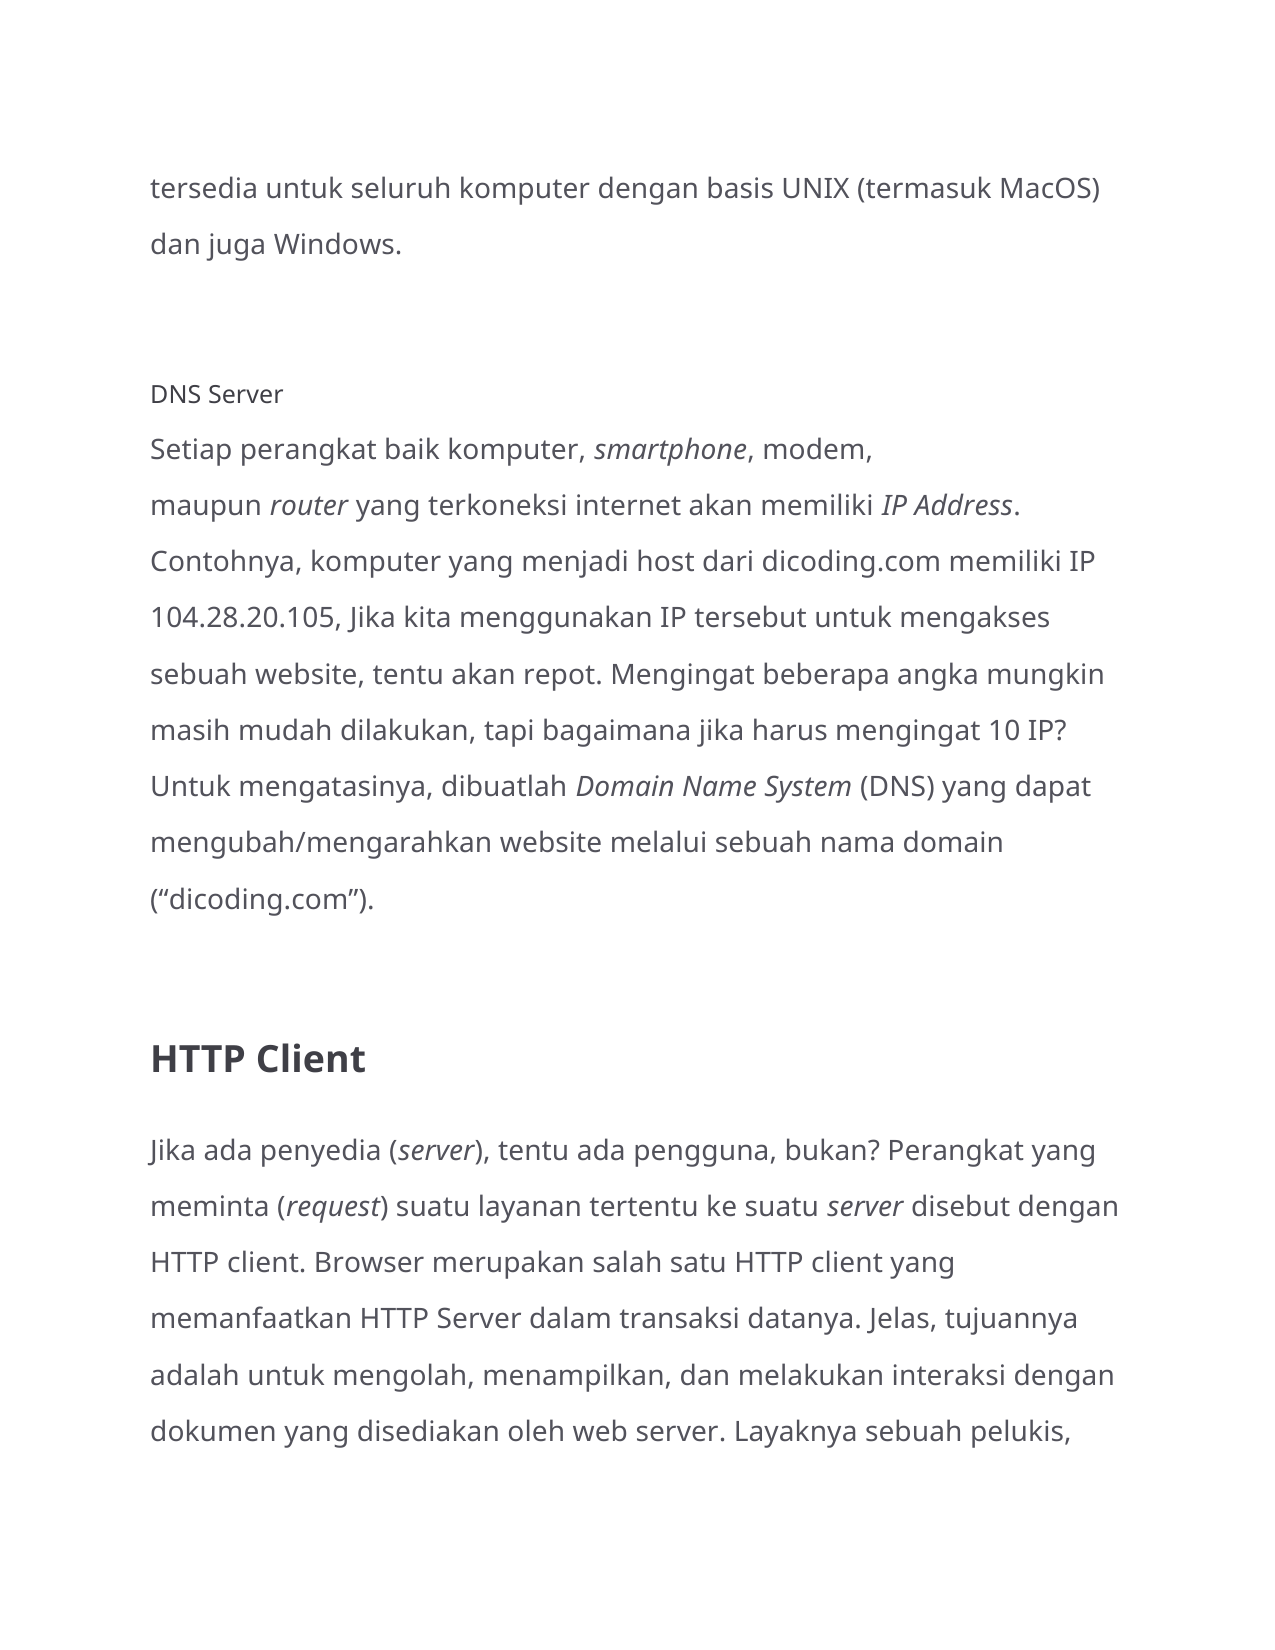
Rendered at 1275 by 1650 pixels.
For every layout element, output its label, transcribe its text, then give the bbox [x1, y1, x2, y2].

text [150, 1112, 1125, 1450]
text Setiap perangkat baik komputer, smartphone, modem, maupun router yang terkoneksi internet akan memiliki IP Address. Contohnya, komputer yang menjadi host dari dicoding.com memiliki IP 104.28.20.105, Jika kita menggunakan IP tersebut untuk mengakses sebuah website, tentu akan repot. Mengingat beberapa angka mungkin masih mudah dilakukan, tapi bagaimana jika harus mengingat 10 IP? Untuk mengatasinya, dibuatlah Domain Name System (DNS) yang dapat mengubah/mengarahkan website melalui sebuah nama domain (“dicoding.com”). [150, 411, 1125, 917]
subtitle HTTP Client [150, 1032, 1125, 1083]
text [150, 150, 1125, 262]
subtitle DNS Server [150, 377, 1125, 411]
